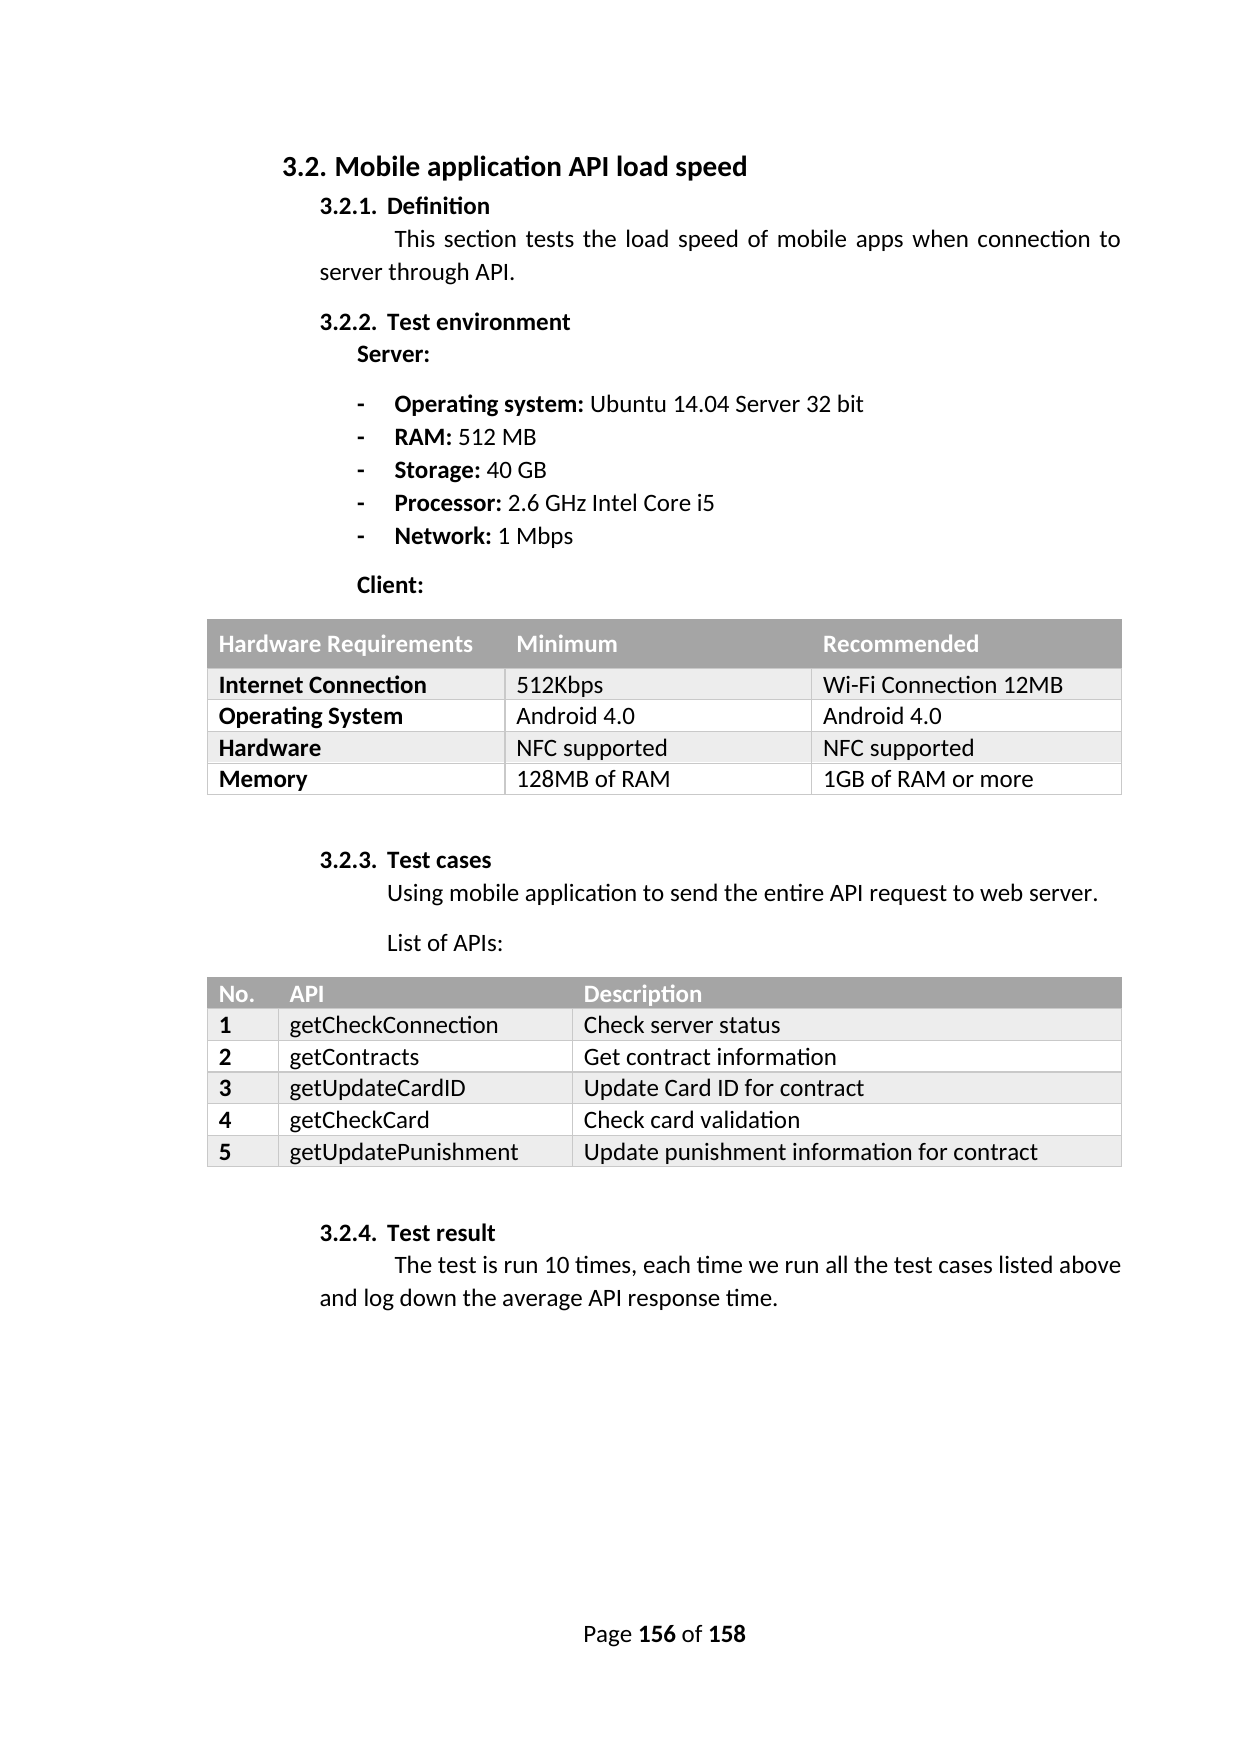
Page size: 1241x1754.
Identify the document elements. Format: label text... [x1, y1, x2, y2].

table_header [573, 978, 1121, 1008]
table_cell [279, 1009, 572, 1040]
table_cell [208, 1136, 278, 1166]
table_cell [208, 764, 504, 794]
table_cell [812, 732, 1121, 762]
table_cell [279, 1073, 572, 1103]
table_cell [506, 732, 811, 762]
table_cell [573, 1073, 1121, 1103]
list Storage: 40 GB [357, 454, 1122, 484]
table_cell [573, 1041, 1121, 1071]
text Using mobile application to send the entire API request to web server. [312, 878, 1122, 908]
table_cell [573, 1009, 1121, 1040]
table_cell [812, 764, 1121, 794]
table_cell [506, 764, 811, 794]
list RAM: 512 MB [357, 421, 1122, 452]
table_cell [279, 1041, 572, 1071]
subtitle Definition [319, 190, 1122, 221]
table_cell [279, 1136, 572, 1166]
text List of APIs: [312, 927, 1122, 958]
subtitle Test environment [319, 306, 1122, 336]
list Network: 1 Mbps [357, 520, 1122, 550]
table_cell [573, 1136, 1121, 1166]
subtitle Mobile application API load speed [282, 148, 1122, 183]
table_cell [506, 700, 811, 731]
list Processor: 2.6 GHz Intel Core i5 [357, 487, 1122, 517]
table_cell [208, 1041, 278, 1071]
subtitle Test cases [319, 845, 1122, 875]
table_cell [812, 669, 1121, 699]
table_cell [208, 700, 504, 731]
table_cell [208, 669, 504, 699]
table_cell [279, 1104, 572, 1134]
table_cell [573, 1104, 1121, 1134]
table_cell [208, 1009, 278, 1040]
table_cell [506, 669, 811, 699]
text Client: [357, 569, 1122, 600]
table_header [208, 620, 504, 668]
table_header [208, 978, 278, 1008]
text The test is run 10 times, each time we run all the test cases listed above and log down the average API response time. [319, 1250, 1122, 1313]
text Server: [357, 339, 1122, 369]
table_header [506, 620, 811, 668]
text This section tests the load speed of mobile apps when connection to server through API. [319, 223, 1122, 287]
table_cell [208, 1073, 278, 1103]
subtitle Test result [319, 1217, 1122, 1247]
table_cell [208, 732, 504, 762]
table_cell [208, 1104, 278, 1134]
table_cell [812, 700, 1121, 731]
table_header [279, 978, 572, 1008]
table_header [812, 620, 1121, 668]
list Operating system: Ubuntu 14.04 Server 32 bit [357, 388, 1122, 419]
